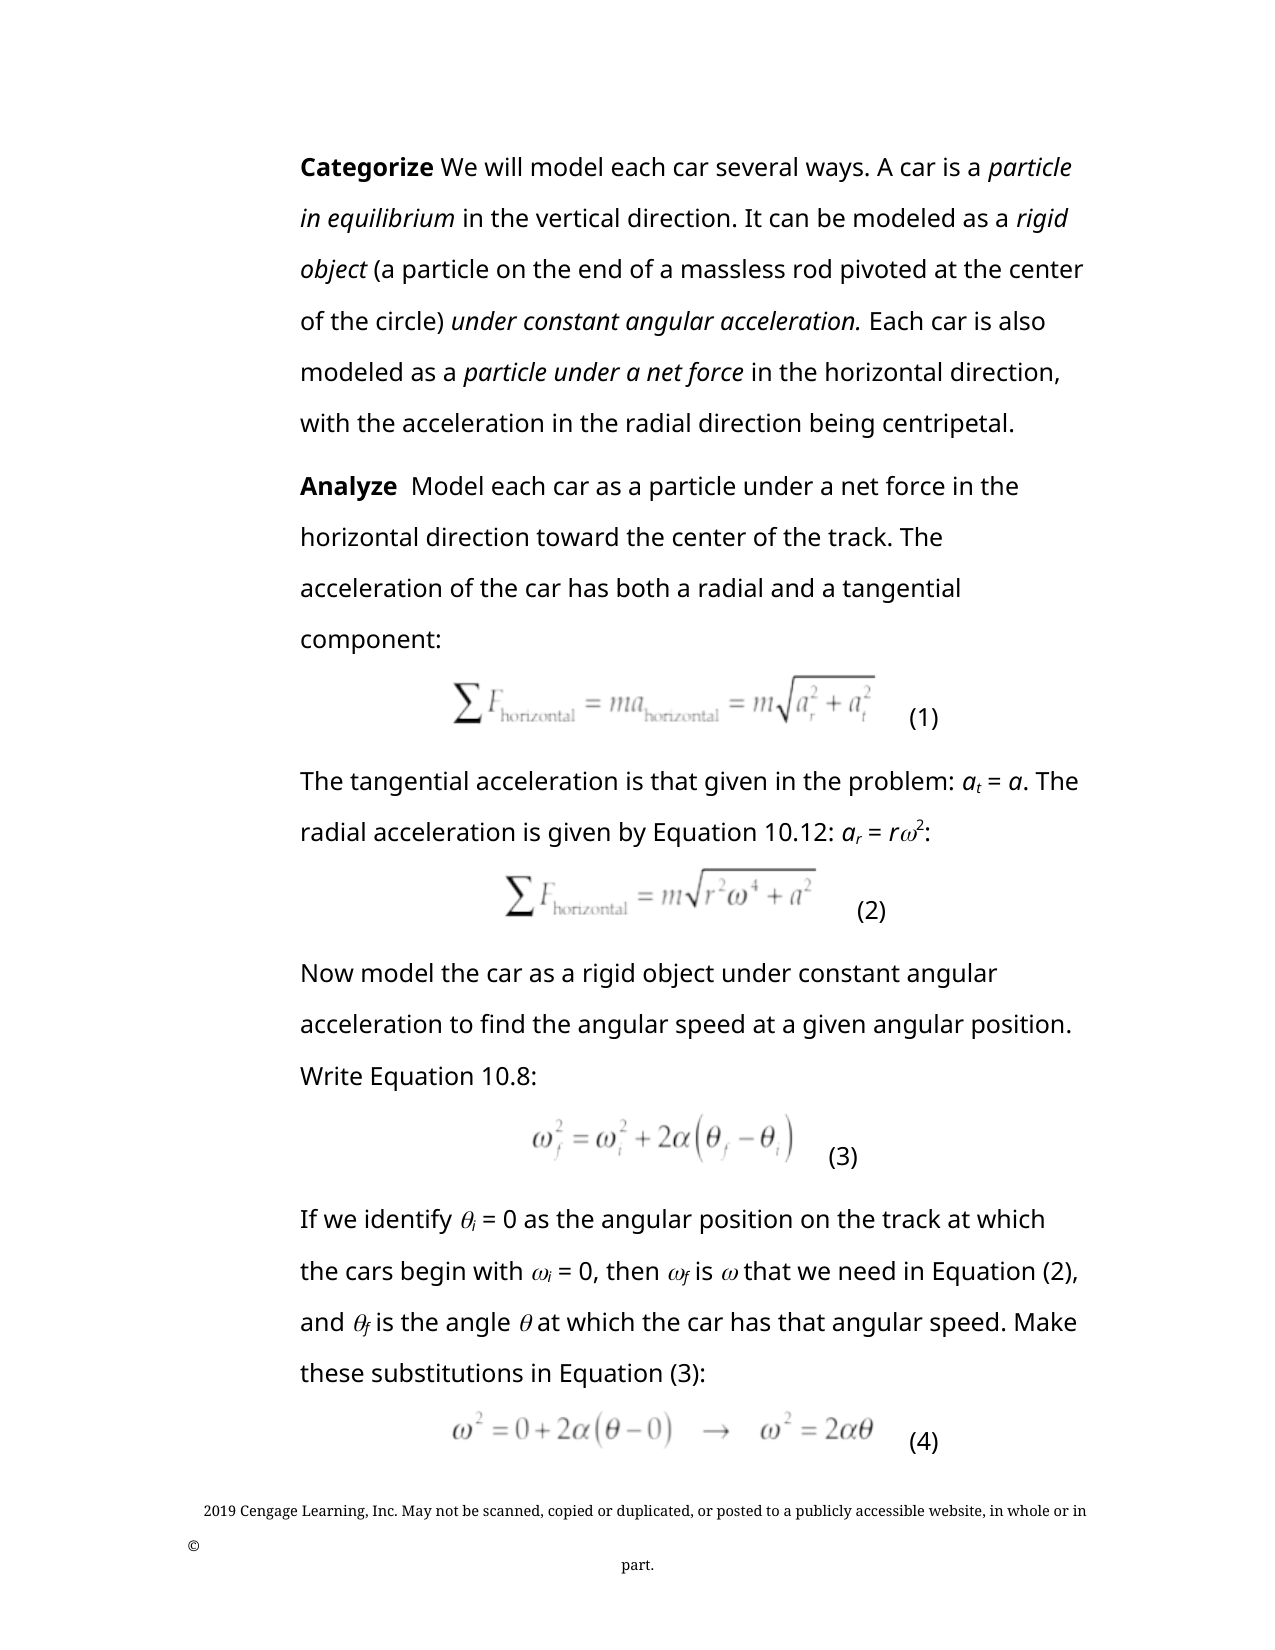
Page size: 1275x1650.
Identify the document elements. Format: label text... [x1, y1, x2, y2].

text (3) [300, 1109, 1087, 1173]
text Analyze Model each car as a particle under a net force in the horizontal direction toward the center of the track. The acceleration of the car has both a radial and a tangential component: [300, 469, 1087, 656]
text Categorize We will model each car several ways. A car is a particle in equilibrium in the vertical direction. It can be modeled as a rigid object (a particle on the end of a massless rod pivoted at the center of the circle) under constant angular acceleration. Each car is also modeled as a particle under a net force in the horizontal direction, with the acceleration in the radial direction being centripetal. [300, 150, 1087, 439]
text (1) [300, 673, 1087, 734]
text (4) [300, 1406, 1087, 1457]
text Now model the car as a rigid object under constant angular acceleration to find the angular speed at a given angular position. Write Equation 10.8: [300, 956, 1087, 1092]
text (2) [300, 866, 1087, 927]
text If we identify i = 0 as the angular position on the track at which the cars begin with i = 0, then f is  that we need in Equation (2), and f is the angle  at which the car has that angular speed. Make these substitutions in Equation (3): [300, 1202, 1087, 1389]
text The tangential acceleration is that given in the problem: at = a. The radial acceleration is given by Equation 10.12: ar = r2: [300, 763, 1087, 848]
